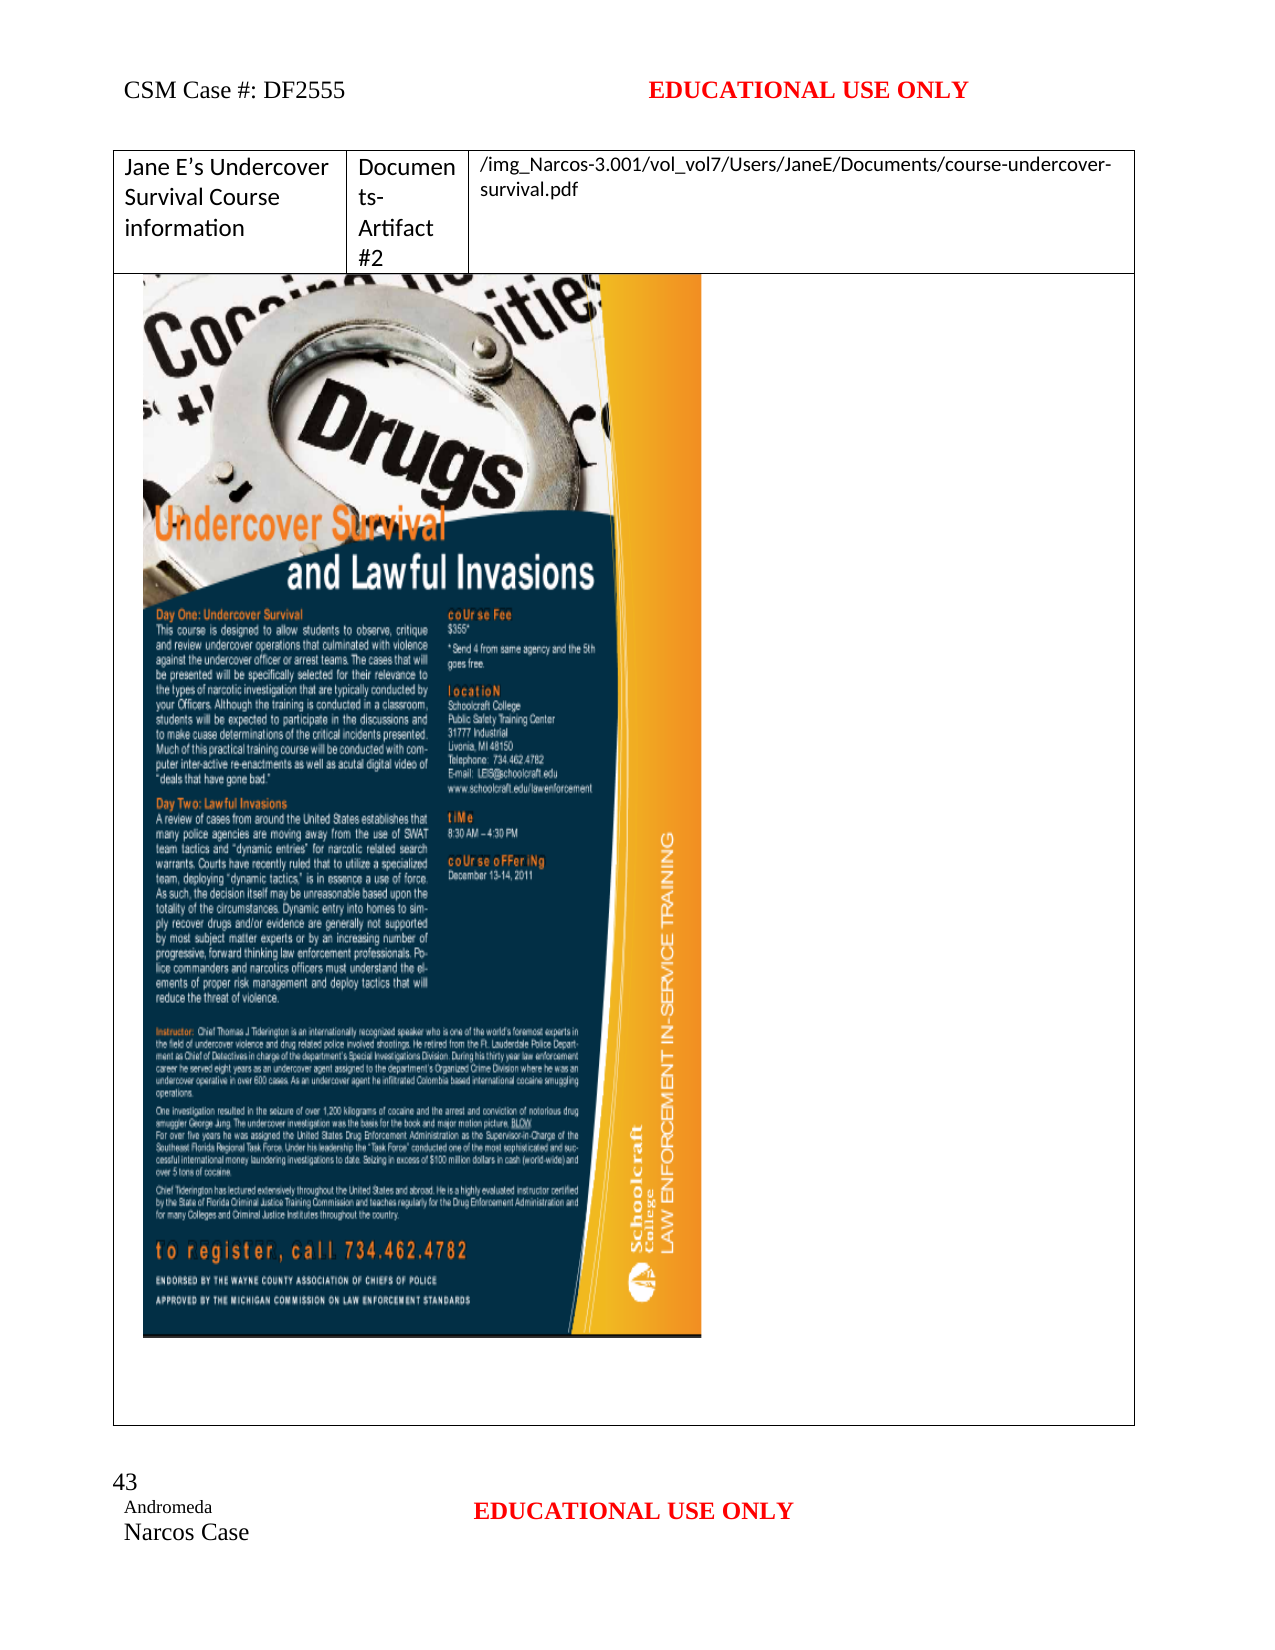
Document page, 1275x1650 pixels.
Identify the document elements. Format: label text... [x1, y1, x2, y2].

table_cell /img_Narcos-3.001/vol_vol7/Users/JaneE/Documents/course-undercover-survival.pdf [469, 151, 1134, 273]
table_cell [114, 274, 1134, 1425]
table_cell Jane E’s Undercover Survival Course information [114, 151, 346, 273]
table_cell Documents- Artifact #2 [347, 151, 468, 273]
